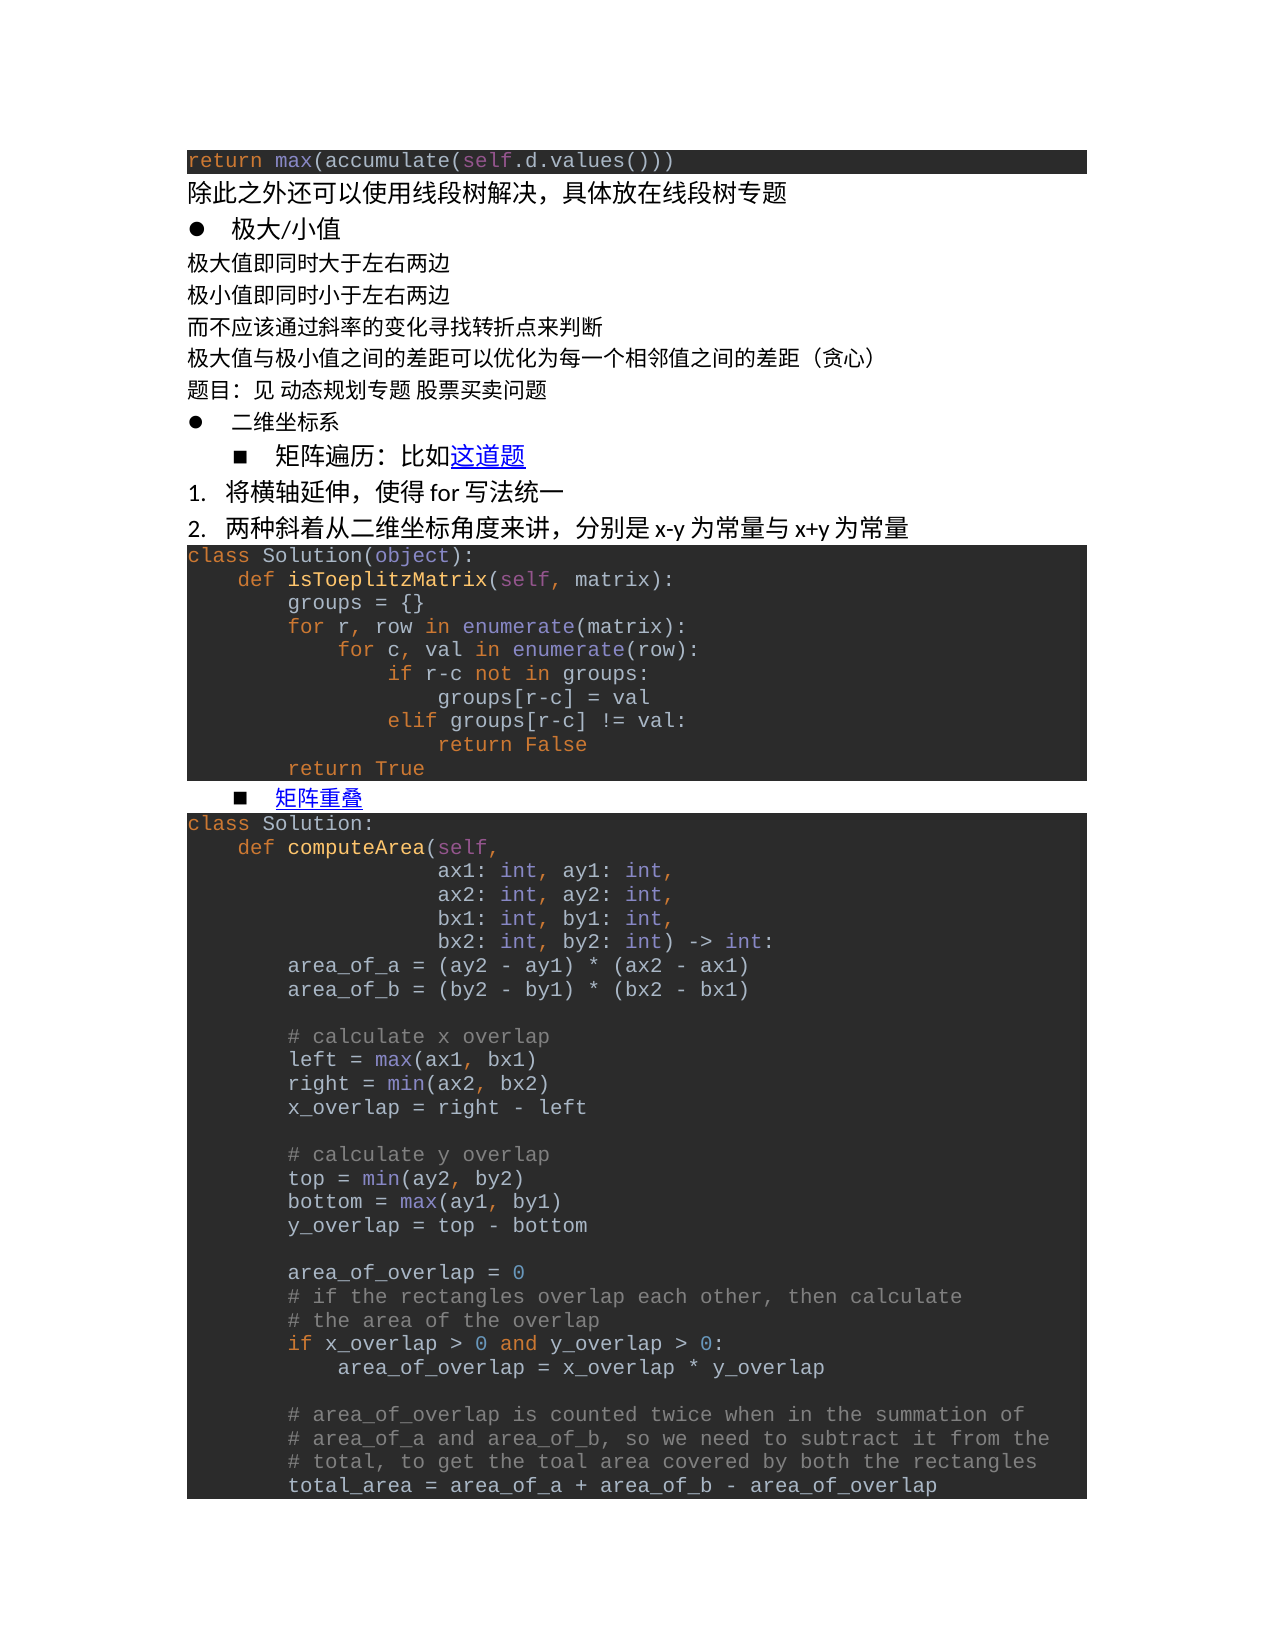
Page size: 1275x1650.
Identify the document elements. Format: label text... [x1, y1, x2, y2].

list 将横轴延伸，使得for写法统一 [187, 472, 1087, 509]
text 除此之外还可以使用线段树解决，具体放在线段树专题 [187, 174, 1087, 210]
list 矩阵重叠 [232, 781, 1087, 813]
text 而不应该通过斜率的变化寻找转折点来判断 [187, 309, 1087, 341]
list 极大/小值 [187, 210, 1087, 246]
list 二维坐标系 [187, 404, 1087, 436]
list 两种斜着从二维坐标角度来讲，分别是x-y为常量与x+y为常量 [187, 509, 1087, 545]
text return max(accumulate(self.d.values())) [187, 150, 1087, 174]
text 极大值与极小值之间的差距可以优化为每一个相邻值之间的差距（贪心） [187, 341, 1087, 373]
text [187, 813, 1087, 1499]
text 极小值即同时小于左右两边 [187, 278, 1087, 309]
text 极大值即同时大于左右两边 [187, 246, 1087, 278]
list 矩阵遍历：比如这道题 [232, 436, 1087, 472]
text 题目：见 动态规划专题 股票买卖问题 [187, 373, 1087, 404]
text class Solution(object): def isToeplitzMatrix(self, matrix): groups = {} for r, row in enumerate(matrix): for c, val in enumerate(row): if r-c not in groups: groups[r-c] = val elif groups[r-c] != val: return False return True [187, 545, 1087, 781]
